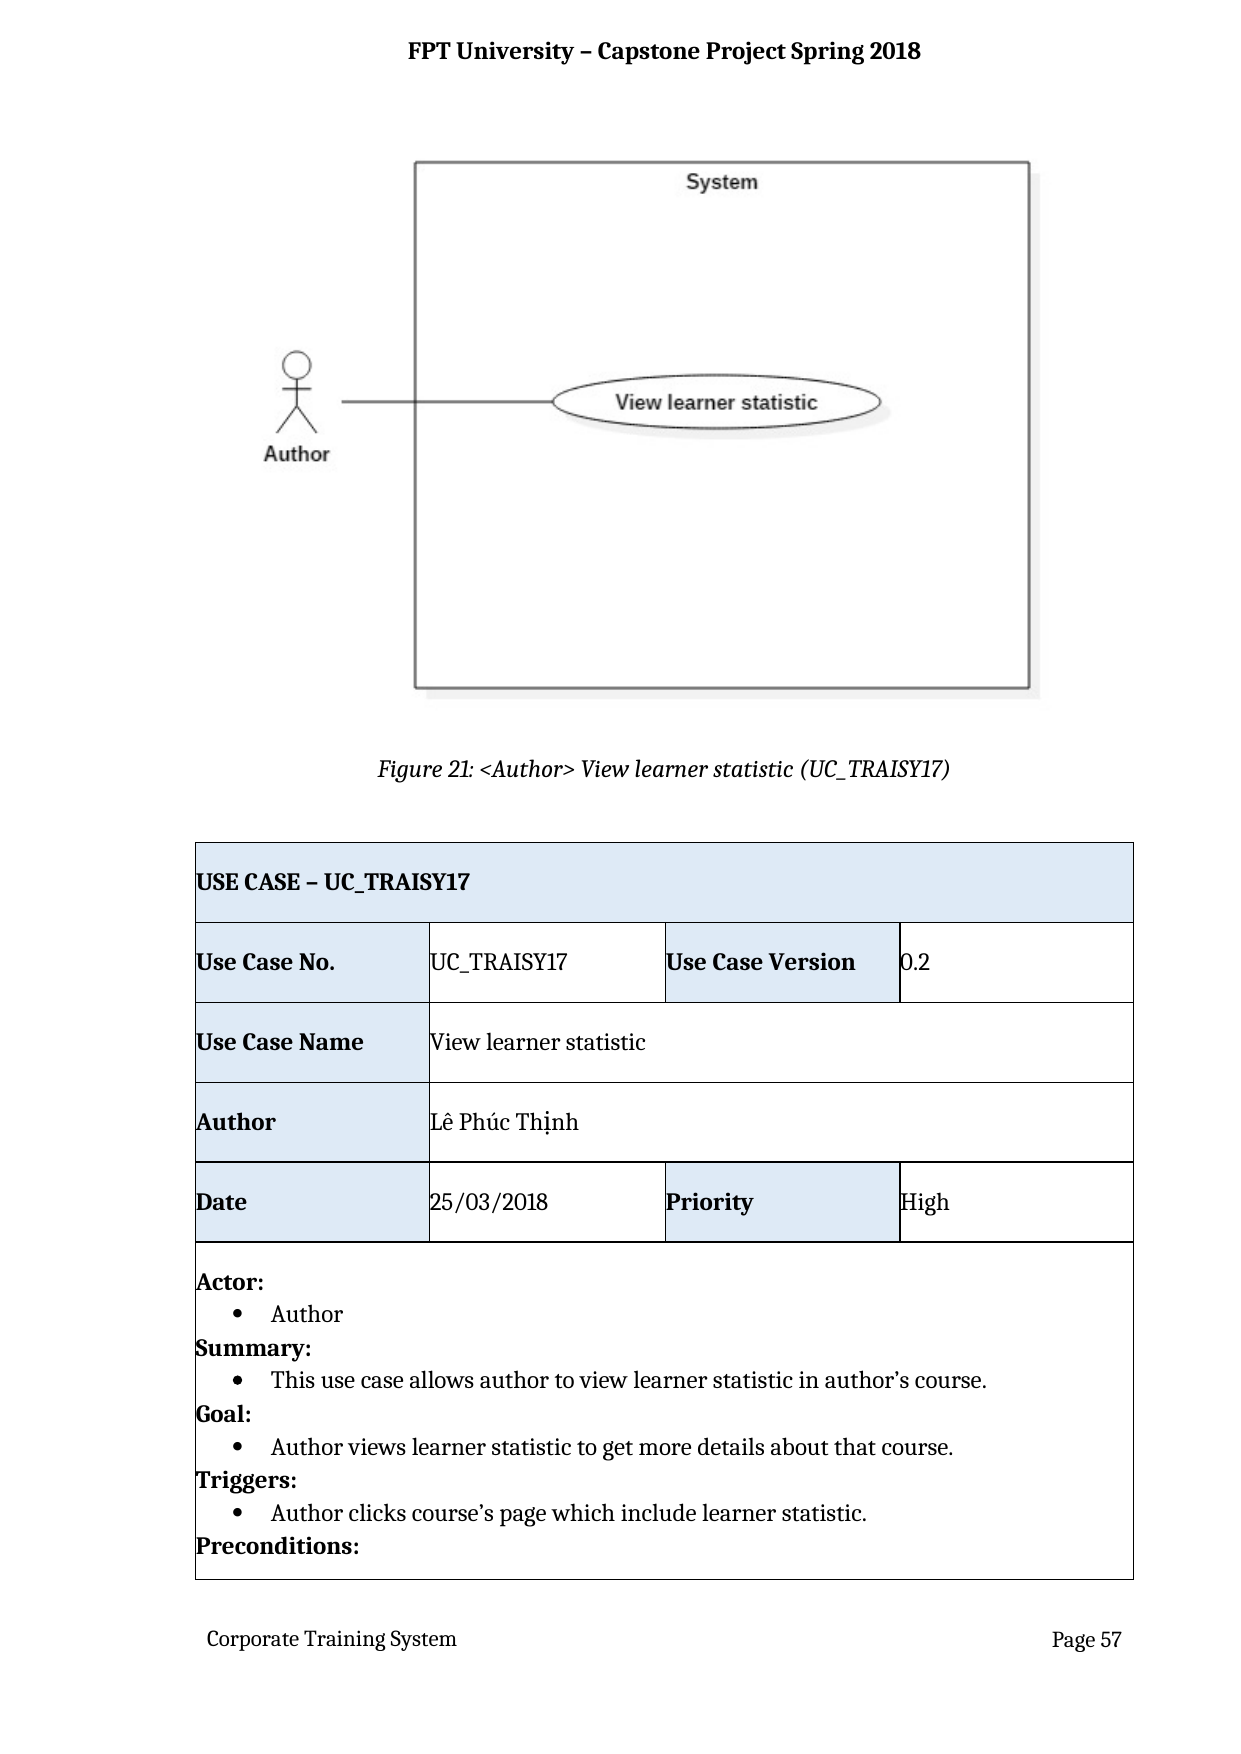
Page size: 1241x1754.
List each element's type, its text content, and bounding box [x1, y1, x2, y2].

table_cell Date [196, 1163, 429, 1241]
table_cell 0.2 [901, 923, 1133, 1002]
table_cell Use Case No. [196, 923, 429, 1002]
table_cell Use Case Version [666, 923, 899, 1002]
table_cell Priority [666, 1163, 899, 1241]
picture [237, 147, 1092, 751]
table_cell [196, 1243, 1133, 1579]
table_cell View learner statistic [430, 1003, 1133, 1082]
table_cell Use Case Name [196, 1003, 429, 1082]
table_cell 25/03/2018 [430, 1163, 665, 1241]
text Figure 21: <Author> View learner statistic (UC_TRAISY17) [207, 755, 1122, 784]
table_cell UC_TRAISY17 [430, 923, 665, 1002]
table_cell High [901, 1163, 1133, 1241]
table_header USE CASE – UC_TRAISY17 [196, 843, 1133, 922]
table_cell Author [196, 1083, 429, 1161]
table_cell Lê Phúc Thịnh [430, 1083, 1133, 1161]
